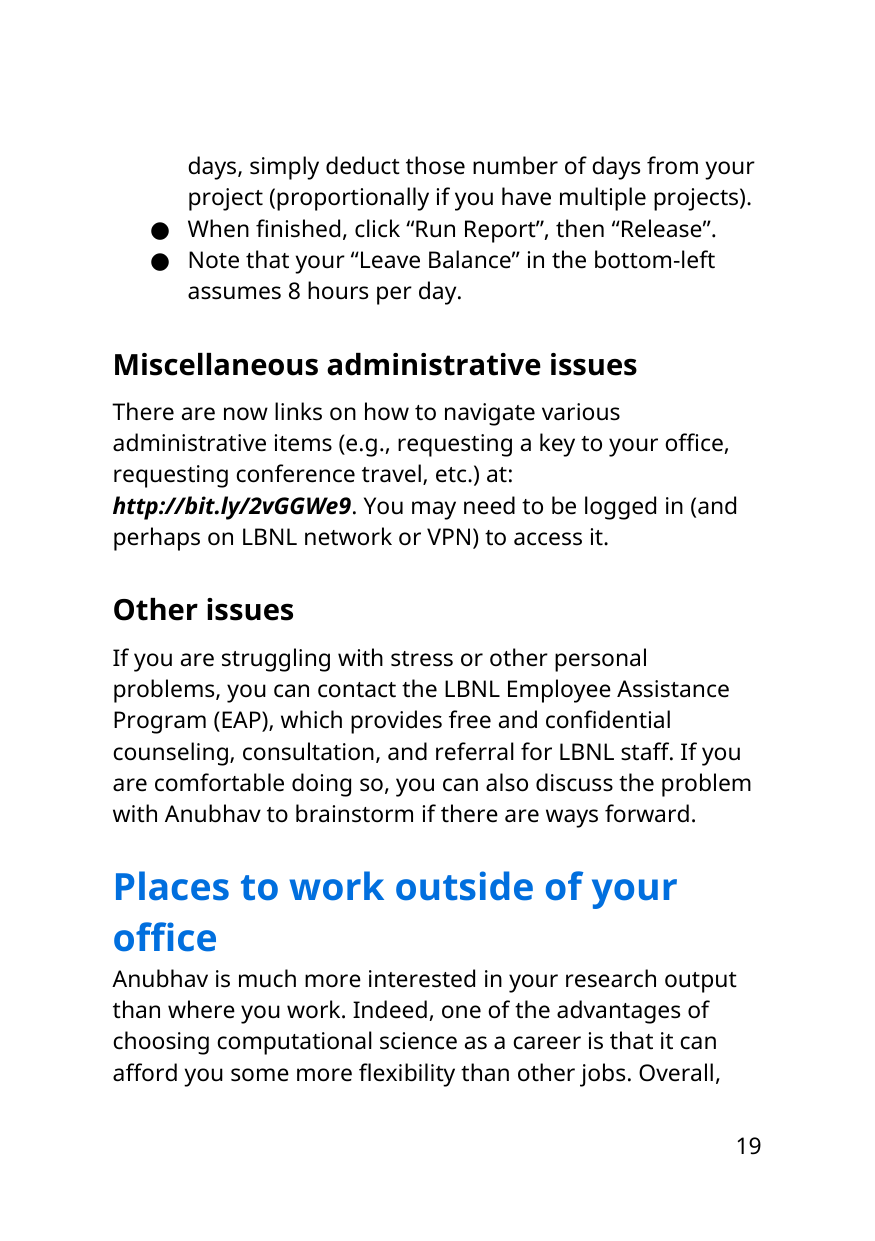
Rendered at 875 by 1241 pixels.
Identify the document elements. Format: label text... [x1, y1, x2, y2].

list When finished, click “Run Report”, then “Release”. [150, 212, 762, 244]
subtitle Miscellaneous administrative issues [112, 344, 762, 383]
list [150, 150, 762, 212]
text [112, 963, 762, 1088]
subtitle Places to work outside of your office [112, 861, 762, 963]
list Note that your “Leave Balance” in the bottom-left assumes 8 hours per day. [150, 244, 762, 306]
subtitle Other issues [112, 590, 762, 629]
text There are now links on how to navigate various administrative items (e.g., requesting a key to your office, requesting conference travel, etc.) at: http://bit.ly/2vGGWe9. You may need to be logged in (and perhaps on LBNL network or VPN) to access it. [112, 396, 762, 552]
text If you are struggling with stress or other personal problems, you can contact the LBNL Employee Assistance Program (EAP), which provides free and confidential counseling, consultation, and referral for LBNL staff. If you are comfortable doing so, you can also discuss the problem with Anubhav to brainstorm if there are ways forward. [112, 642, 762, 829]
